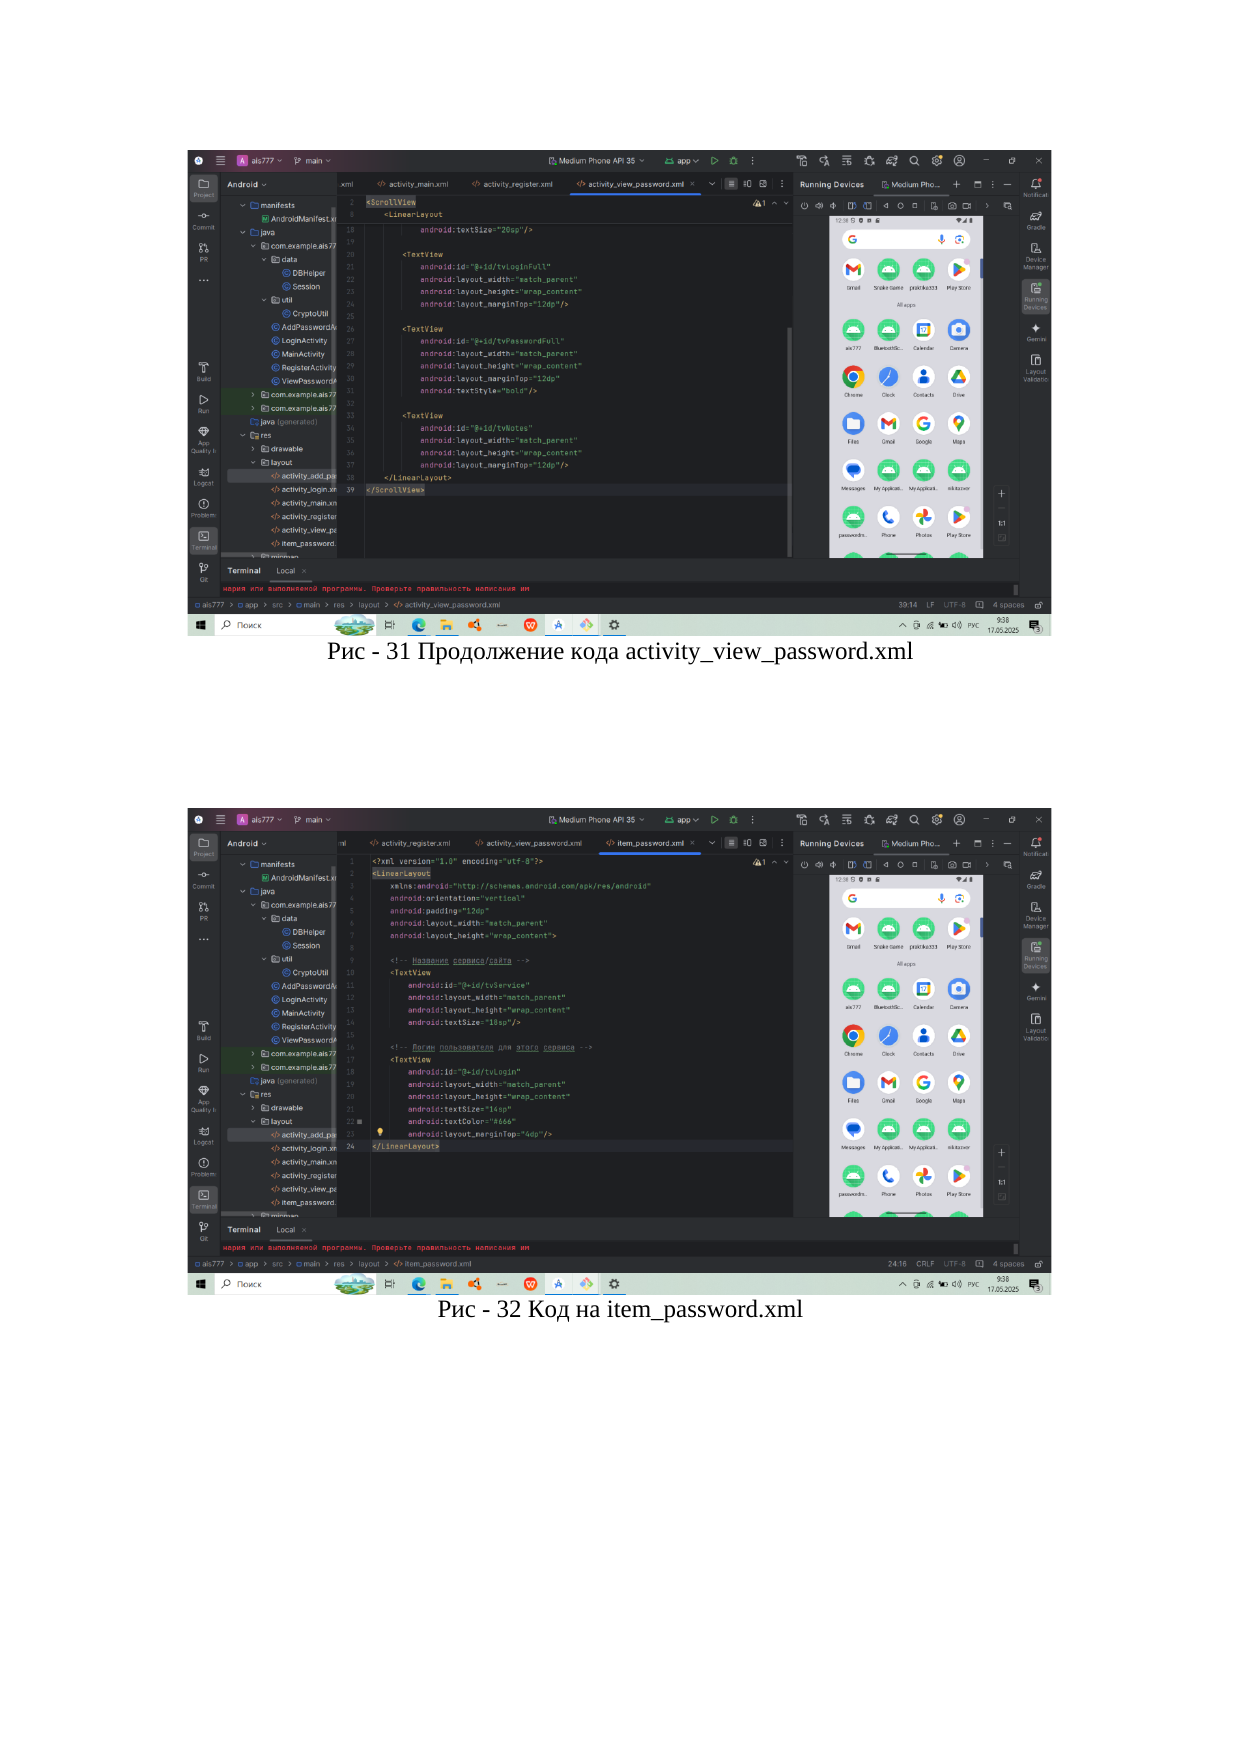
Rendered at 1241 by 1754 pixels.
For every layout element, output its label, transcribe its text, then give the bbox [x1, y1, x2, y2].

picture [187, 808, 1052, 1295]
picture [187, 150, 1052, 636]
text Рис - 31 Продолжение кода activity_view_password.xml [187, 636, 1053, 665]
text Рис - 32 Код на item_password.xml [187, 1294, 1053, 1323]
